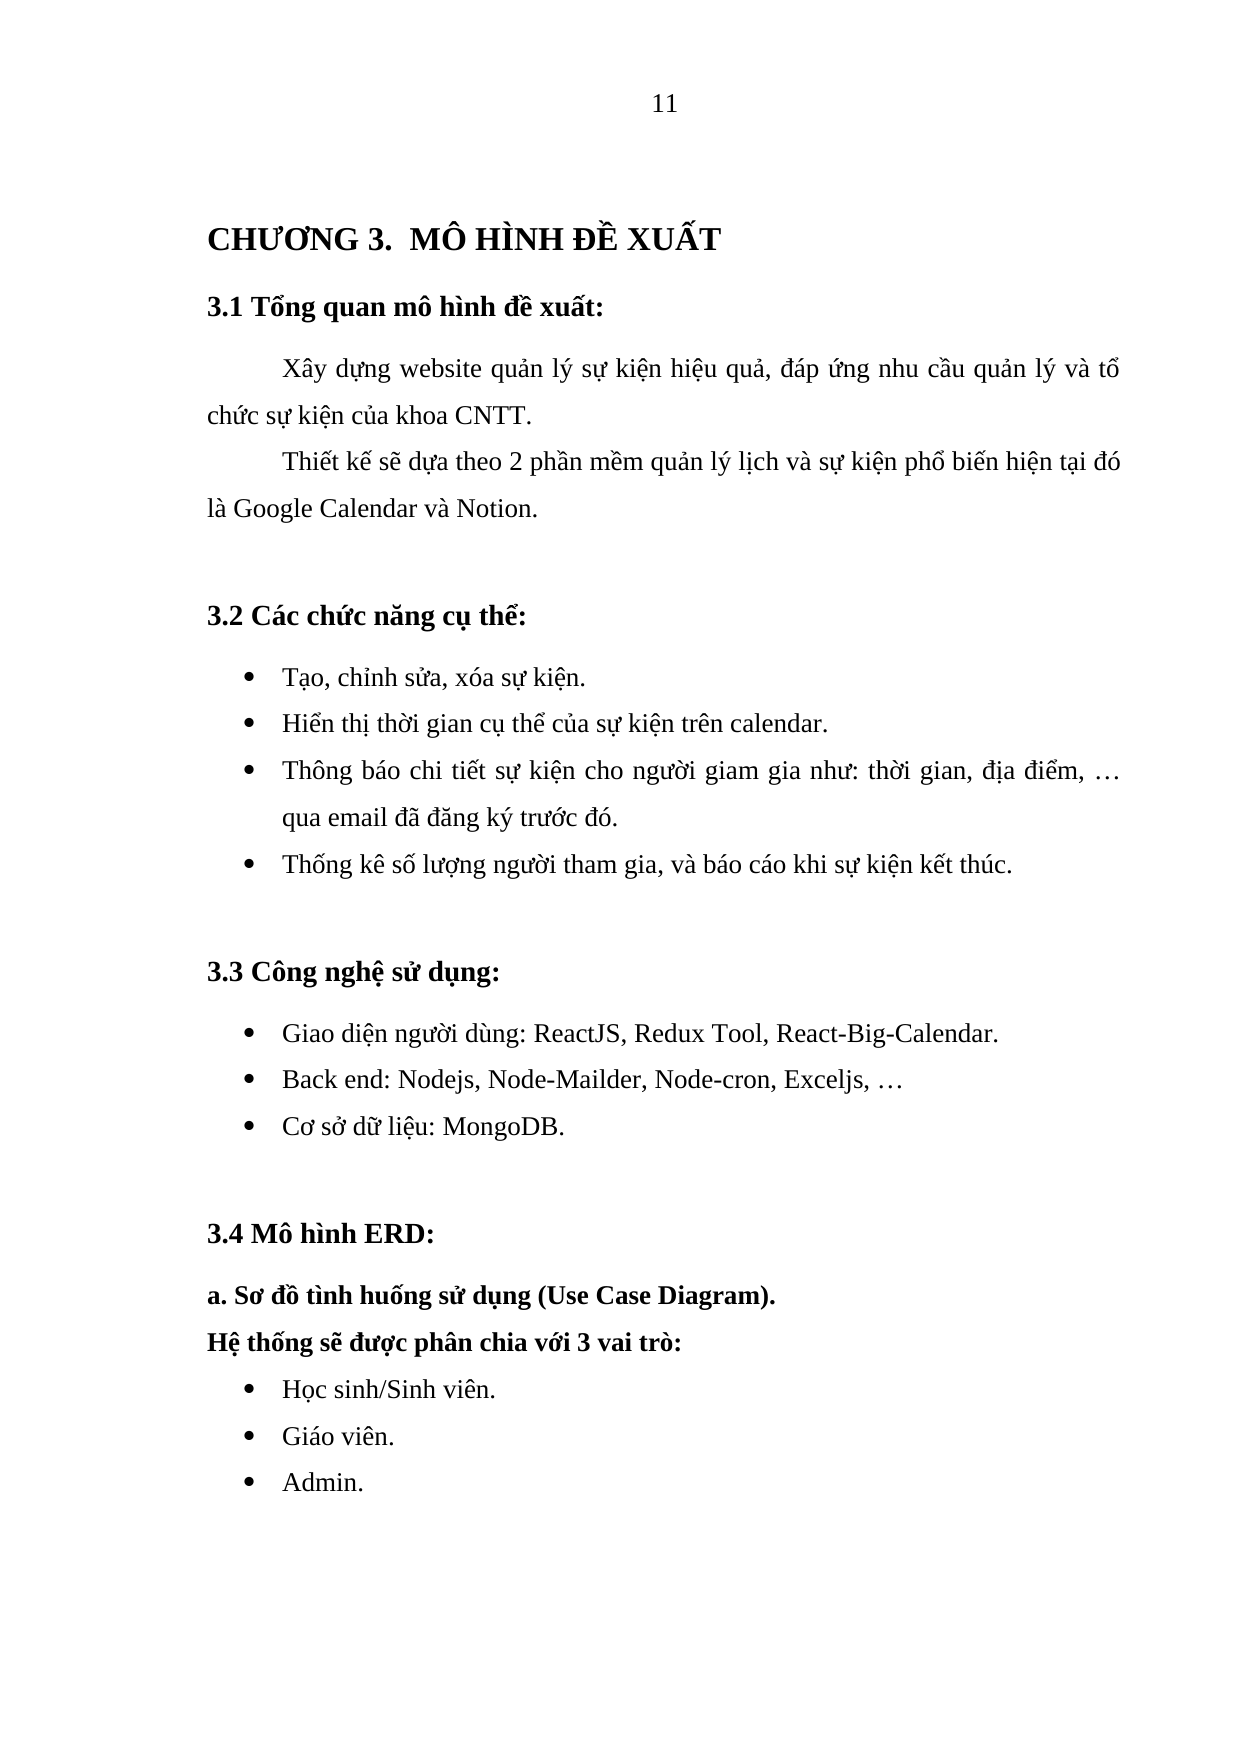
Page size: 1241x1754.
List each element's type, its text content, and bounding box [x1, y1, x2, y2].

list Back end: Nodejs, Node-Mailder, Node-cron, Exceljs, … [244, 1064, 1122, 1095]
list Admin. [244, 1466, 1122, 1498]
subtitle Các chức năng cụ thể: [207, 598, 1122, 631]
list Tạo, chỉnh sửa, xóa sự kiện. [244, 661, 1122, 692]
list Học sinh/Sinh viên. [244, 1373, 1122, 1404]
list Giao diện người dùng: ReactJS, Redux Tool, React-Big-Calendar. [244, 1017, 1122, 1048]
text Xây dựng website quản lý sự kiện hiệu quả, đáp ứng nhu cầu quản lý và tổ chức sự kiện của khoa CNTT. [207, 352, 1122, 430]
list Thống kê số lượng người tham gia, và báo cáo khi sự kiện kết thúc. [244, 848, 1122, 879]
text Thiết kế sẽ dựa theo 2 phần mềm quản lý lịch và sự kiện phổ biến hiện tại đó là Google Calendar và Notion. [207, 445, 1122, 523]
list Hiển thị thời gian cụ thể của sự kiện trên calendar. [244, 708, 1122, 739]
subtitle MÔ HÌNH ĐỀ XUẤT [207, 219, 1122, 258]
list Giáo viên. [244, 1419, 1122, 1451]
subtitle Mô hình ERD: [207, 1217, 1122, 1250]
list Thông báo chi tiết sự kiện cho người giam gia như: thời gian, địa điểm, … qua email đã đăng ký trước đó. [244, 754, 1122, 832]
subtitle Công nghệ sử dụng: [207, 954, 1122, 987]
list Cơ sở dữ liệu: MongoDB. [244, 1111, 1122, 1142]
subtitle Tổng quan mô hình đề xuất: [207, 289, 1122, 323]
text a. Sơ đồ tình huống sử dụng (Use Case Diagram). [207, 1279, 1122, 1311]
text Hệ thống sẽ được phân chia với 3 vai trò: [207, 1326, 1122, 1357]
